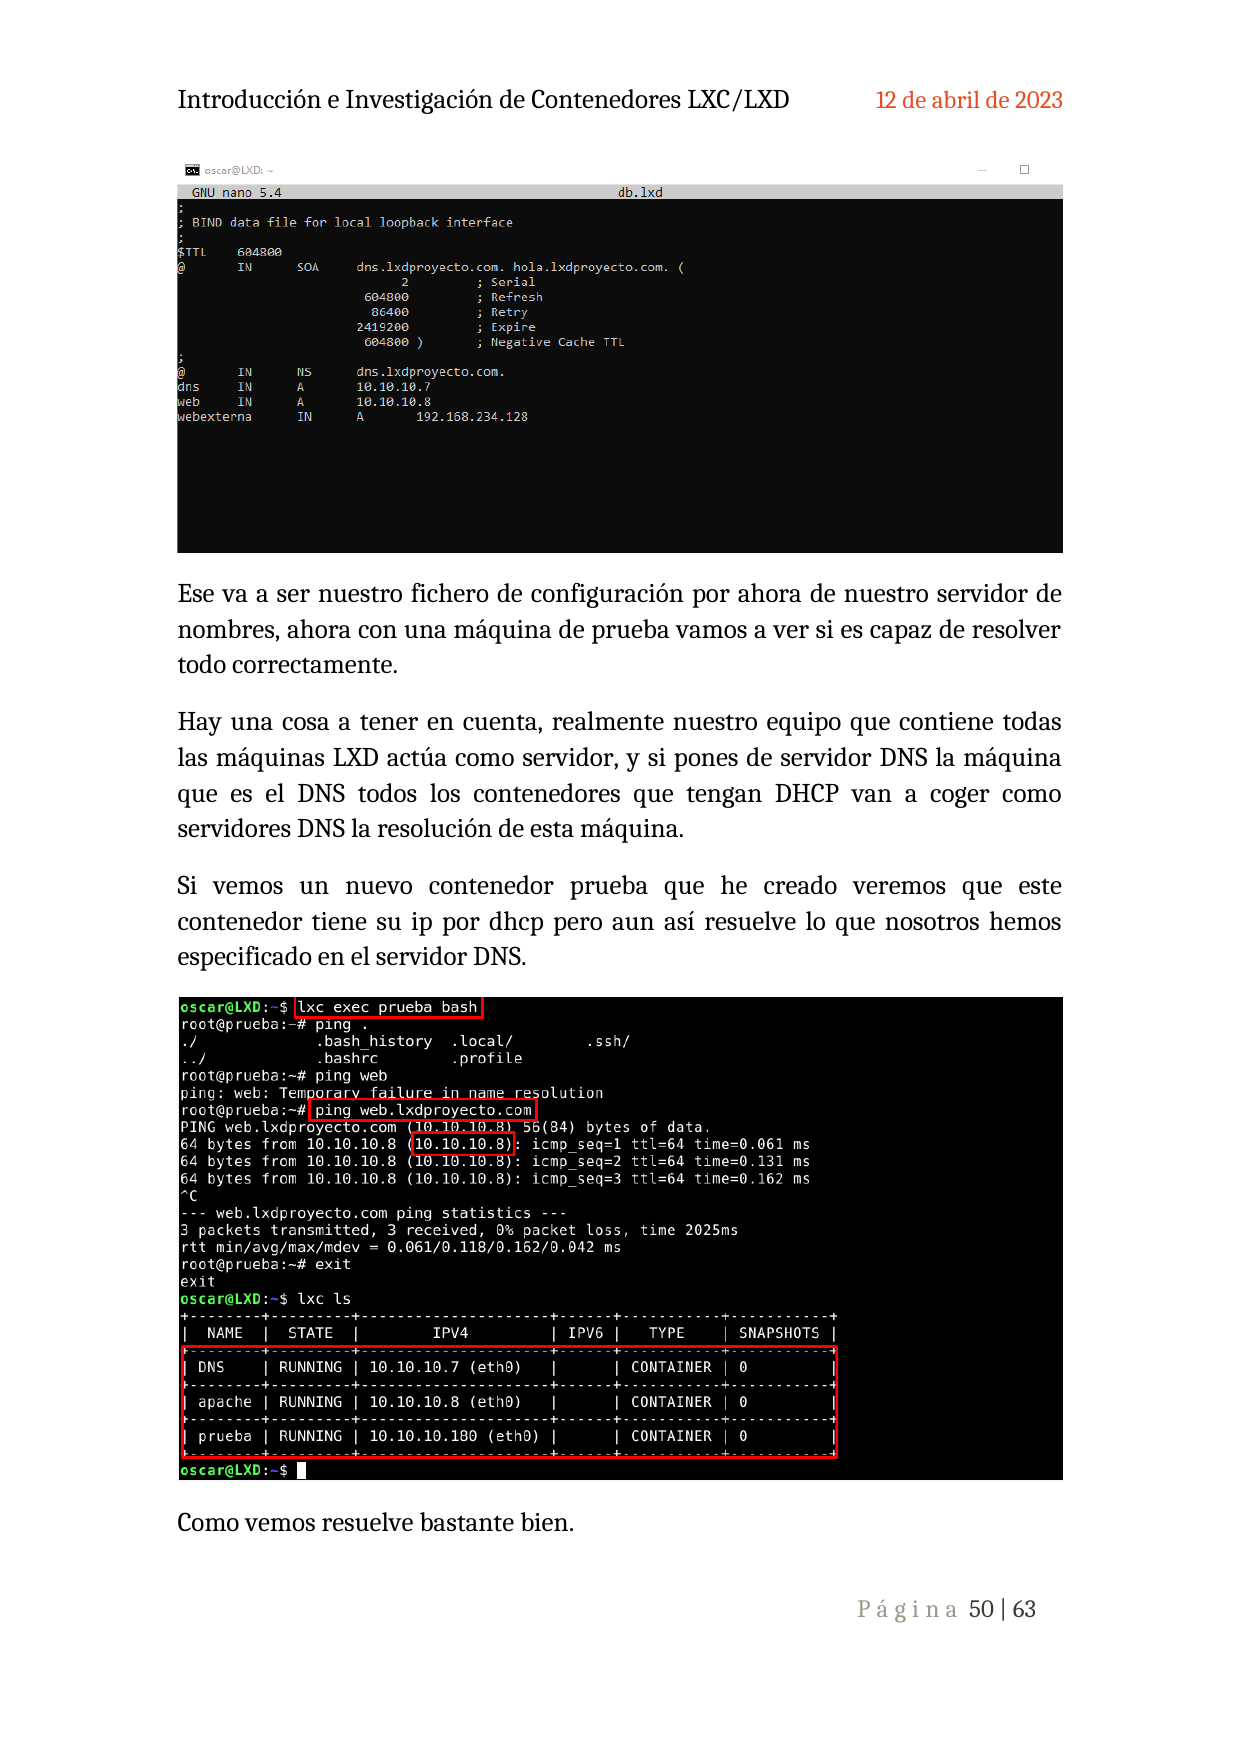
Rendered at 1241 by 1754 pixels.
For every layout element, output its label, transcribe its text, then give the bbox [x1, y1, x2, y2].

text Hay una cosa a tener en cuenta, realmente nuestro equipo que contiene todas las máquinas LXD actúa como servidor, y si pones de servidor DNS la máquina que es el DNS todos los contenedores que tengan DHCP van a coger como servidores DNS la resolución de esta máquina. [177, 706, 1063, 844]
text Si vemos un nuevo contenedor prueba que he creado veremos que este contenedor tiene su ip por dhcp pero aun así resuelve lo que nosotros hemos especificado en el servidor DNS. [177, 870, 1063, 972]
text Ese va a ser nuestro fichero de configuración por ahora de nuestro servidor de nombres, ahora con una máquina de prueba vamos a ver si es capaz de resolver todo correctamente. [177, 578, 1063, 681]
text Como vemos resuelve bastante bien. [177, 1507, 1063, 1538]
picture [177, 156, 1063, 553]
picture [177, 997, 1063, 1482]
